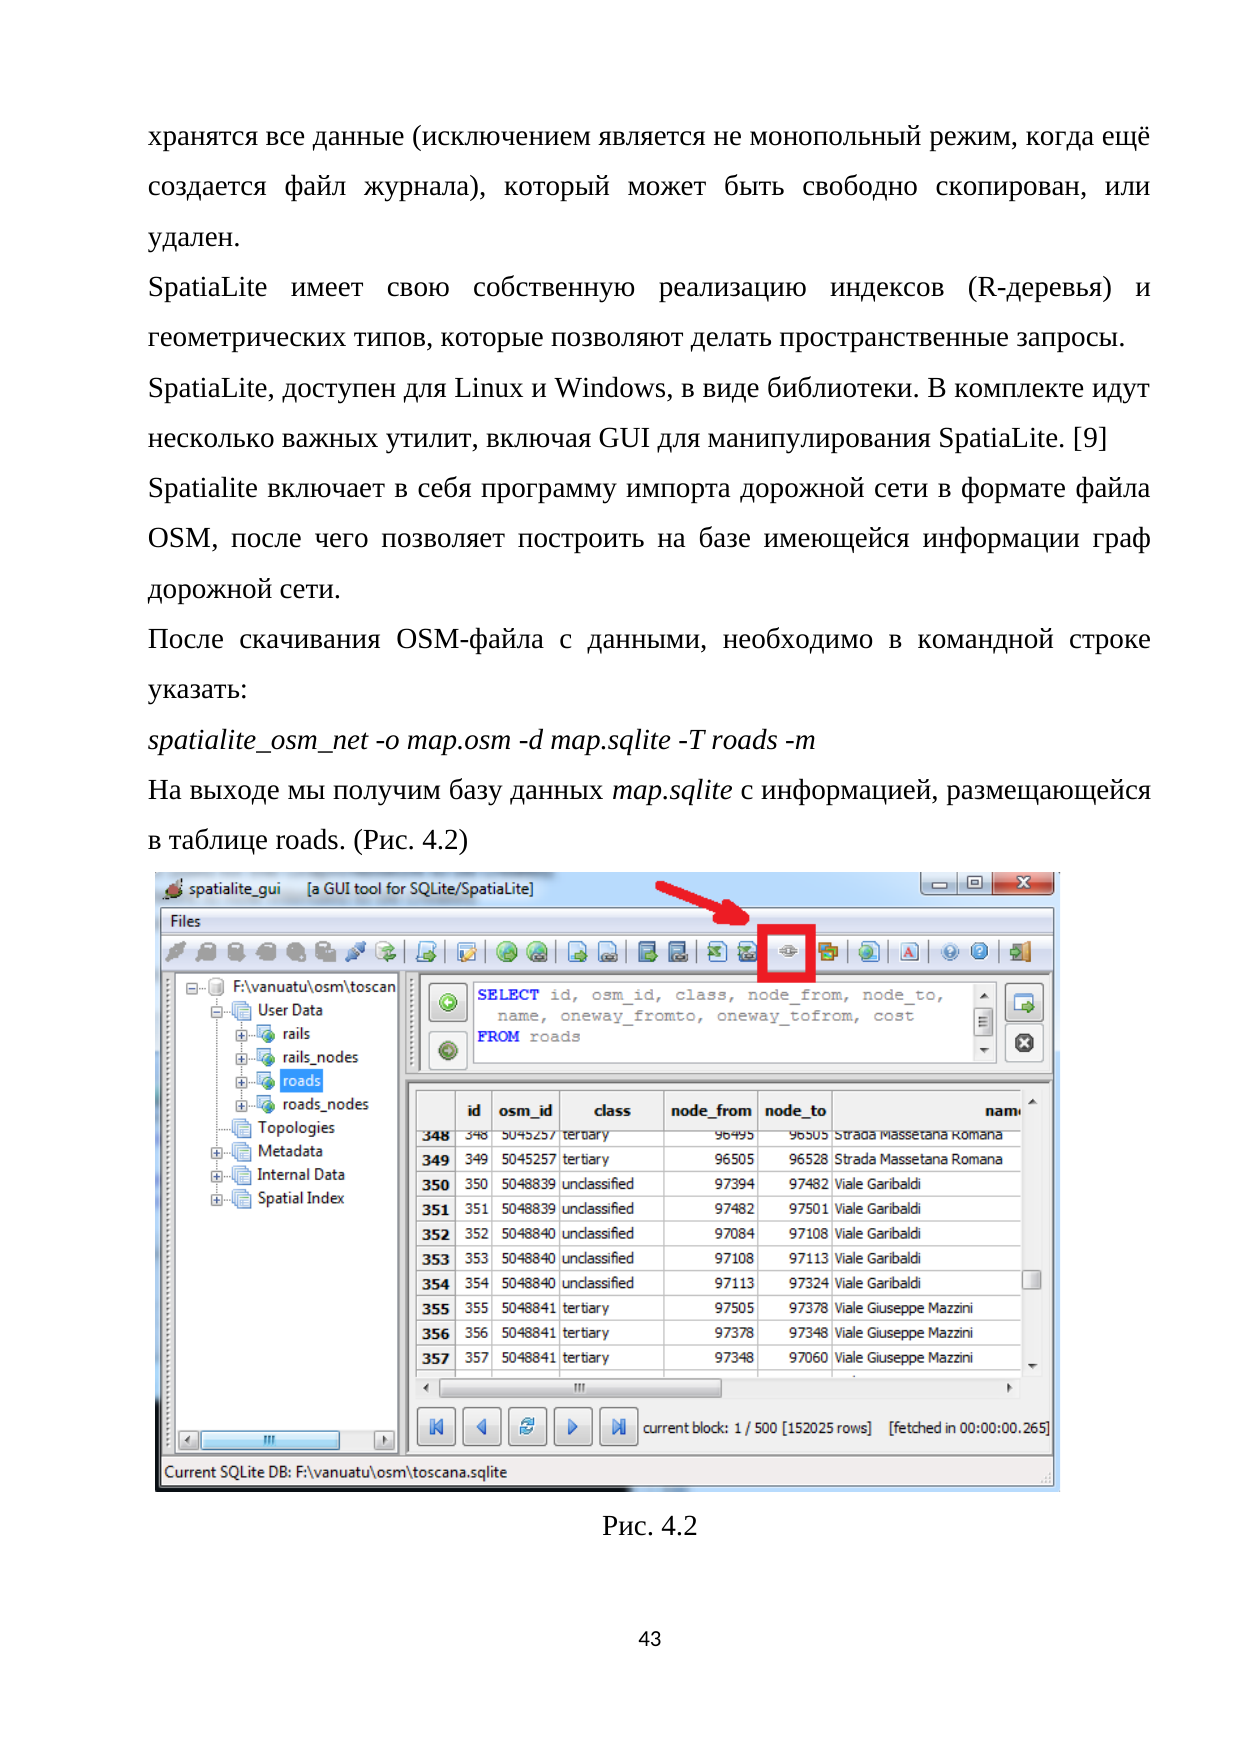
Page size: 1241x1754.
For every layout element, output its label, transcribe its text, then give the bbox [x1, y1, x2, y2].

text Spatialite включает в себя программу импорта дорожной сети в формате файла OSM, после чего позволяет построить на базе имеющейся информации граф дорожной сети. [148, 470, 1152, 604]
text На выходе мы получим базу данных map.sqlite с информацией, размещающейся в таблице roads. (Рис. 4.2) [148, 772, 1152, 856]
text Рис. 4.2 [148, 1508, 1152, 1542]
text SpatiaLite, доступен для Linux и Windows, в виде библиотеки. В комплекте идут несколько важных утилит, включая GUI для манипулирования SpatiaLite. [9] [148, 370, 1152, 453]
text После скачивания OSM-файла с данными, необходимо в командной строке указать: [148, 621, 1152, 705]
picture [155, 872, 1061, 1492]
text SpatiaLite имеет свою собственную реализацию индексов (R-деревья) и геометрических типов, которые позволяют делать пространственные запросы. [148, 269, 1152, 353]
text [148, 118, 1152, 252]
text spatialite_osm_net -o map.osm -d map.sqlite -T roads -m [148, 722, 1152, 755]
